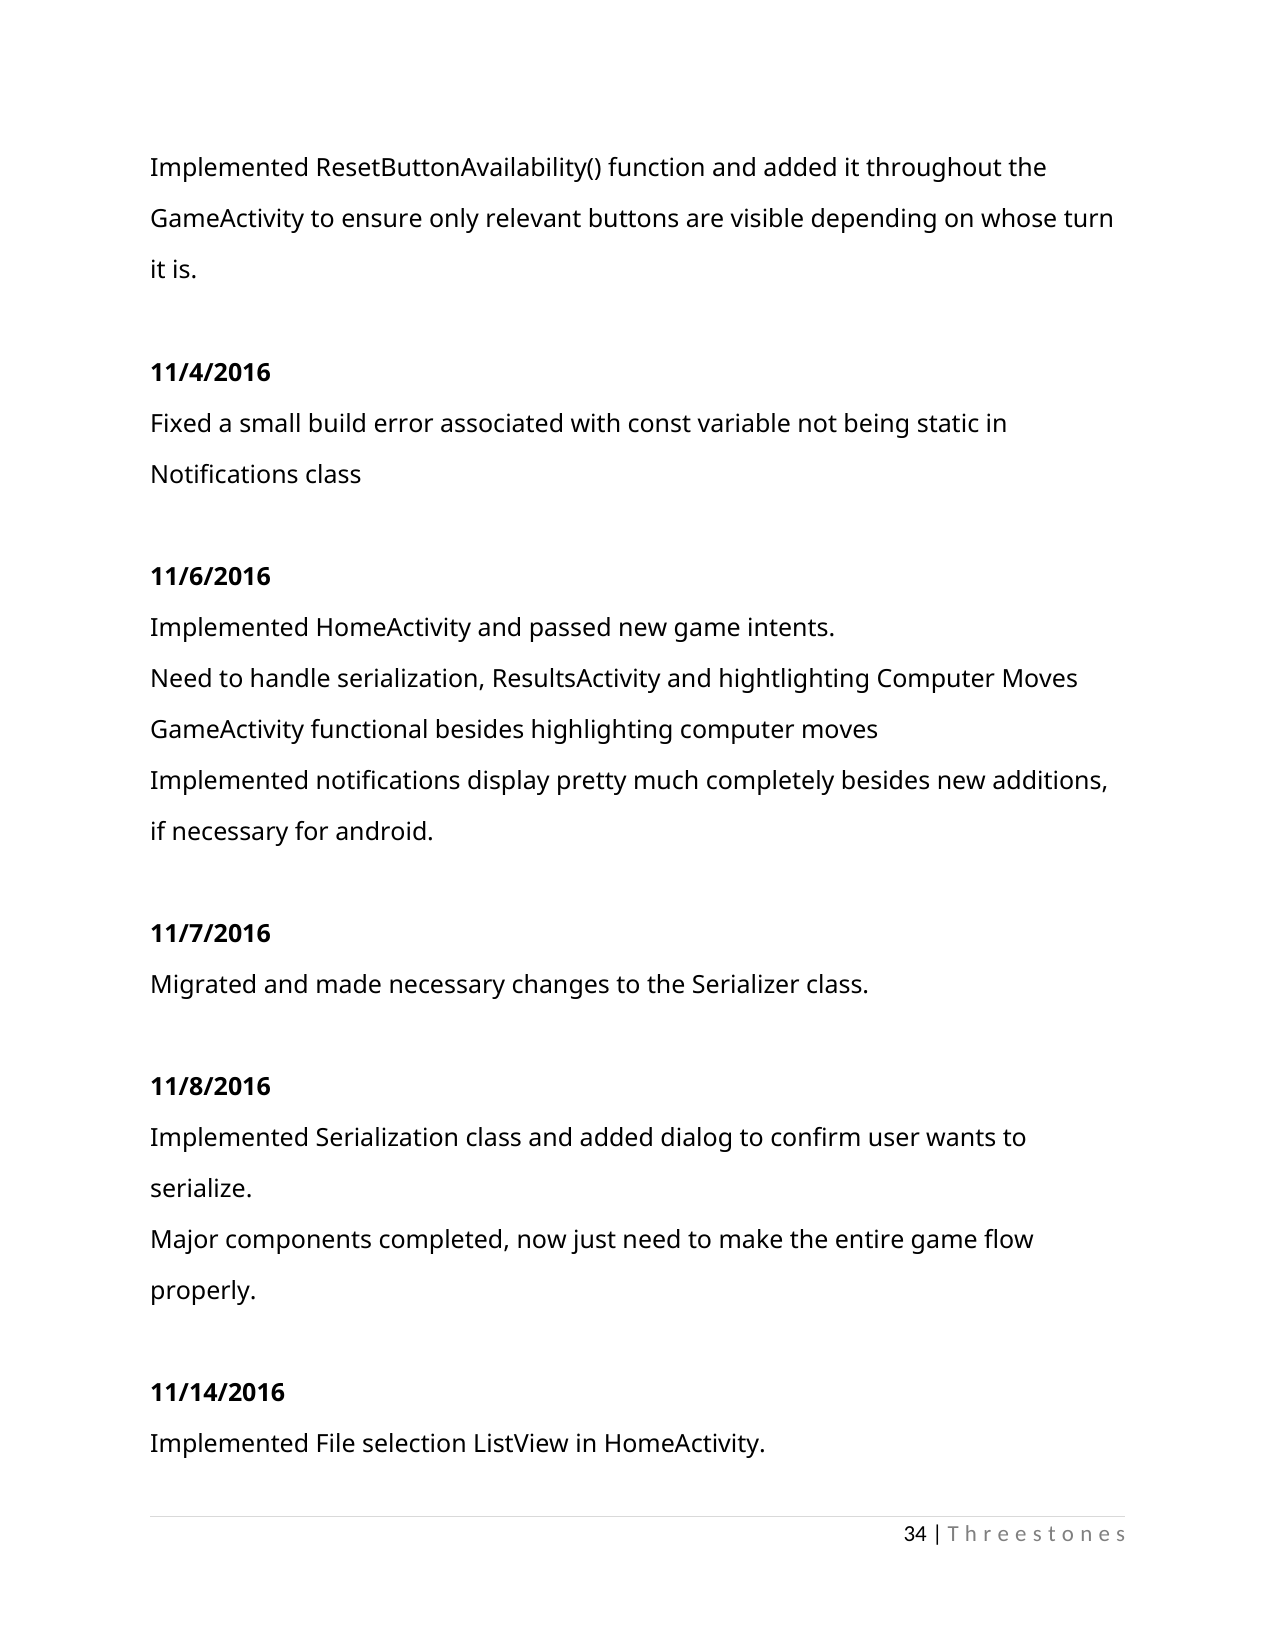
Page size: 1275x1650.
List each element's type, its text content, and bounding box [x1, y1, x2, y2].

list 11/8/2016 [150, 1069, 1125, 1103]
list 11/4/2016 [150, 354, 1125, 388]
list Implemented File selection ListView in HomeActivity. [150, 1426, 1125, 1460]
list Implemented Serialization class and added dialog to confirm user wants to serialize. [150, 1120, 1125, 1205]
list Migrated and made necessary changes to the Serializer class. [150, 967, 1125, 1001]
list Need to handle serialization, ResultsActivity and hightlighting Computer Moves [150, 660, 1125, 694]
list Major components completed, now just need to make the entire game flow properly. [150, 1222, 1125, 1307]
list Implemented ResetButtonAvailability() function and added it throughout the GameActivity to ensure only relevant buttons are visible depending on whose turn it is. [150, 150, 1125, 286]
list 11/6/2016 [150, 558, 1125, 592]
list 11/7/2016 [150, 916, 1125, 950]
list Fixed a small build error associated with const variable not being static in Notifications class [150, 405, 1125, 490]
list 11/14/2016 [150, 1375, 1125, 1409]
list Implemented notifications display pretty much completely besides new additions, if necessary for android. [150, 762, 1125, 848]
list GameActivity functional besides highlighting computer moves [150, 711, 1125, 746]
list Implemented HomeActivity and passed new game intents. [150, 609, 1125, 643]
